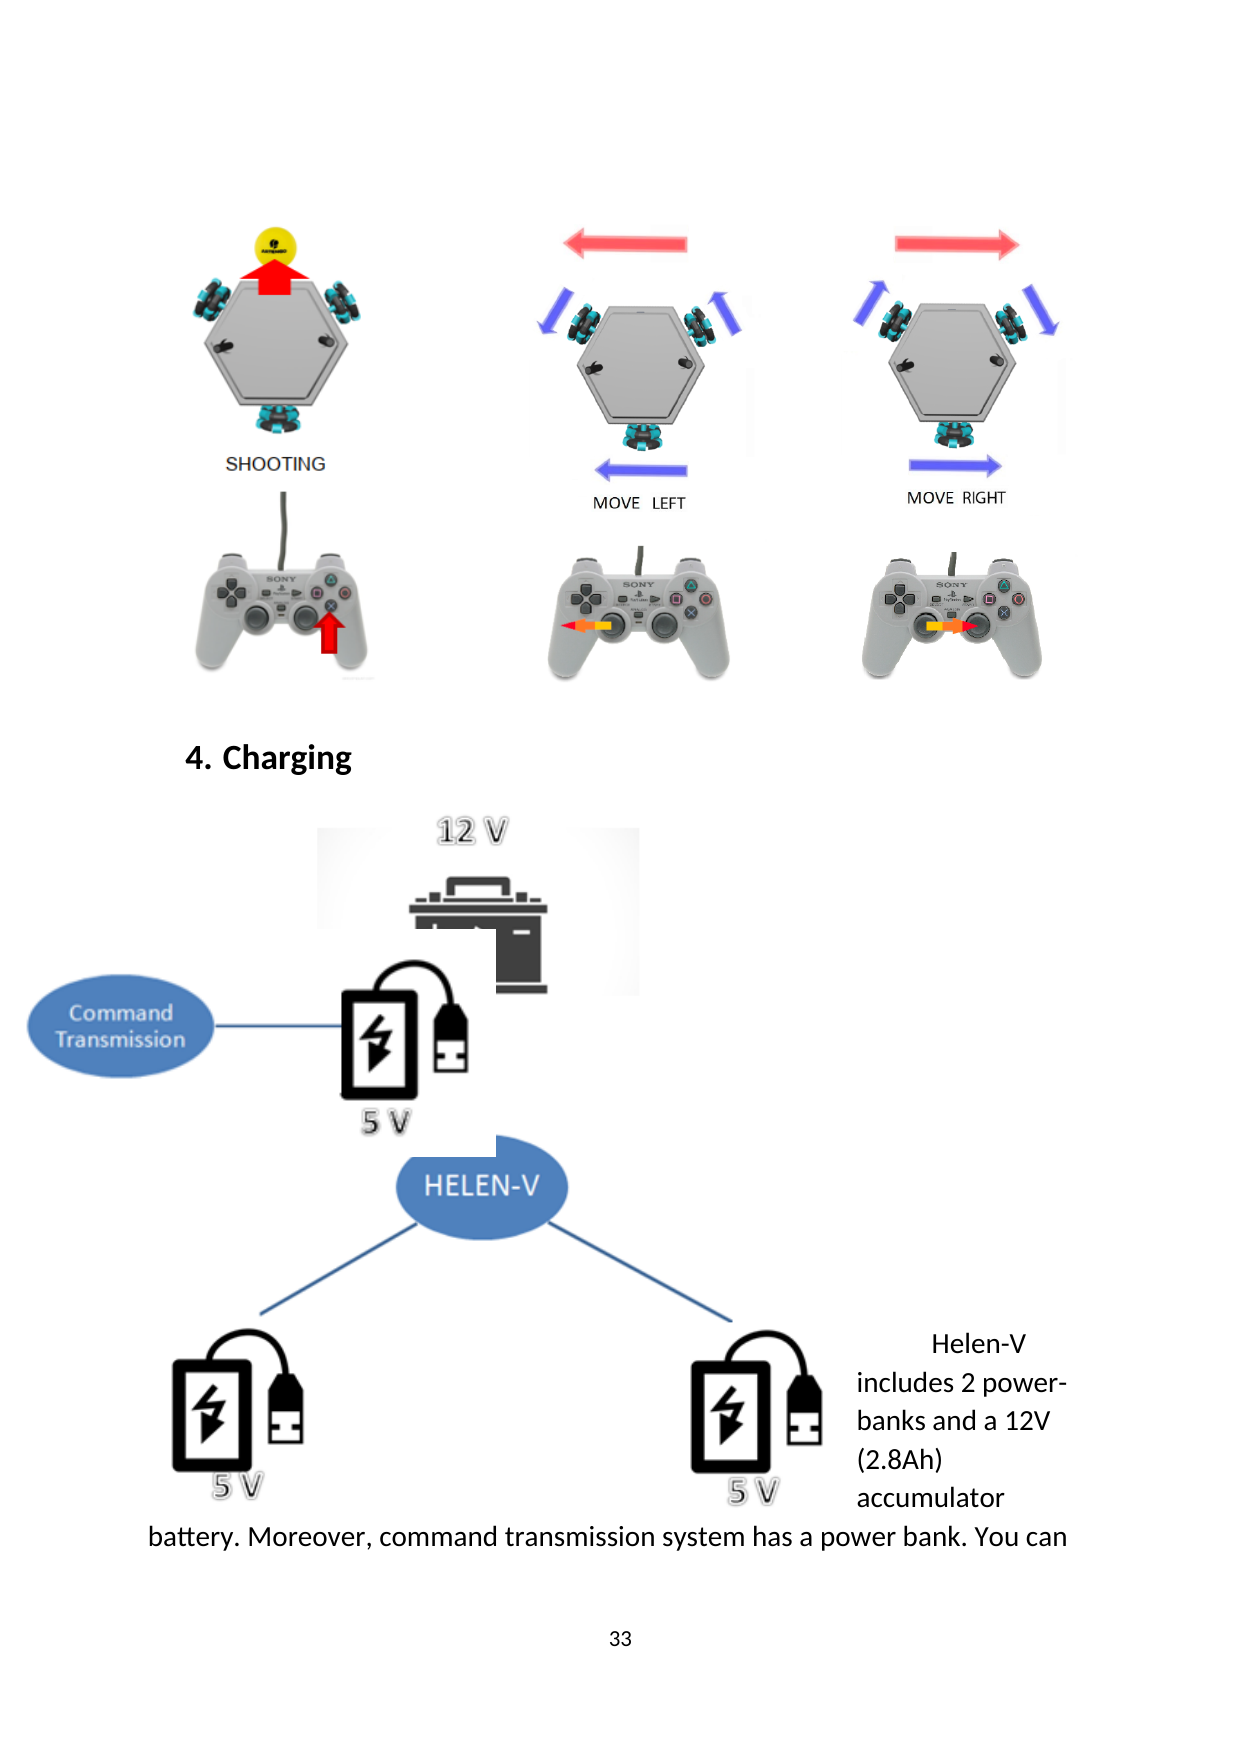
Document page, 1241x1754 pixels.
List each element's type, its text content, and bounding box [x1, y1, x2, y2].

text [148, 1326, 1093, 1553]
picture [0, 802, 838, 1512]
picture [160, 206, 382, 691]
picture [484, 205, 1094, 699]
list Charging [185, 735, 1093, 779]
